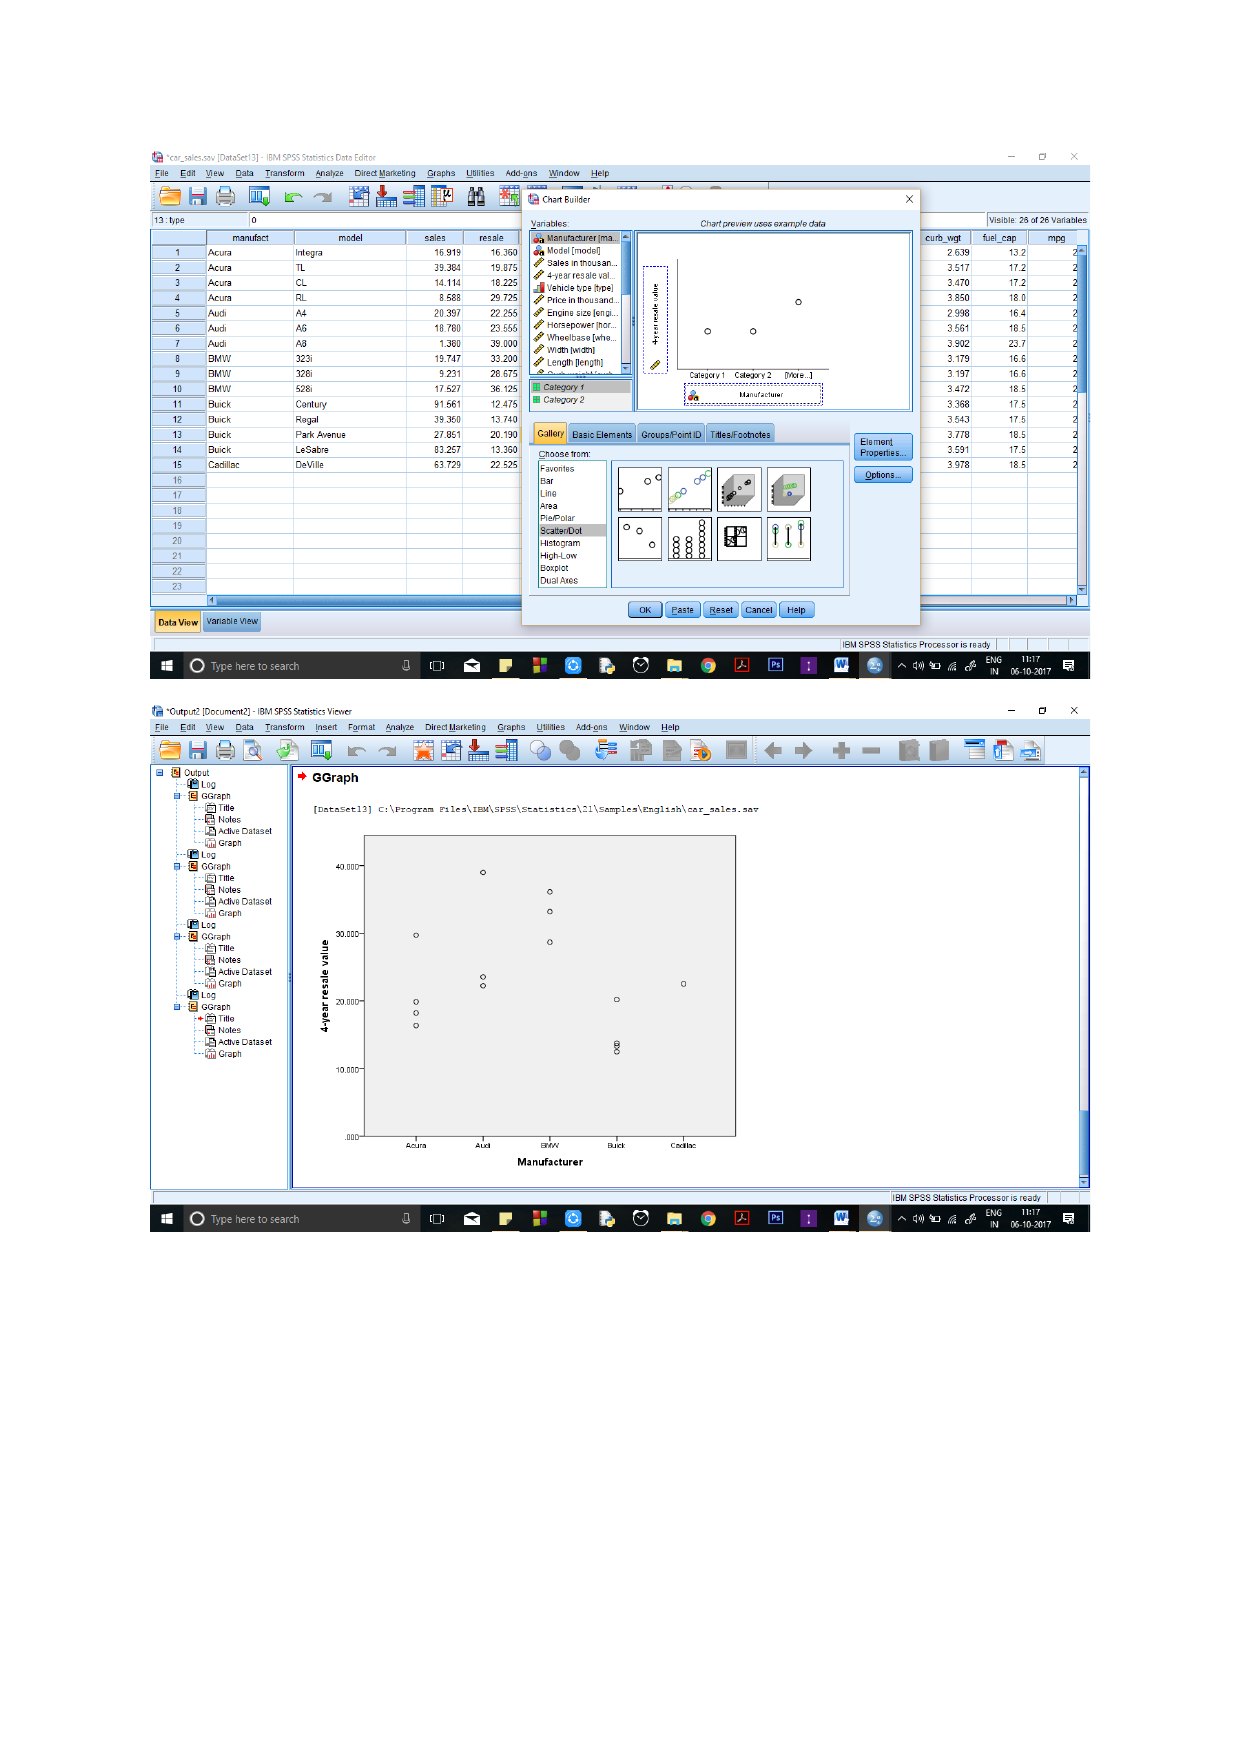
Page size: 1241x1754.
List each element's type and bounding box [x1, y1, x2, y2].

picture [150, 703, 1091, 1232]
picture [150, 150, 1091, 679]
